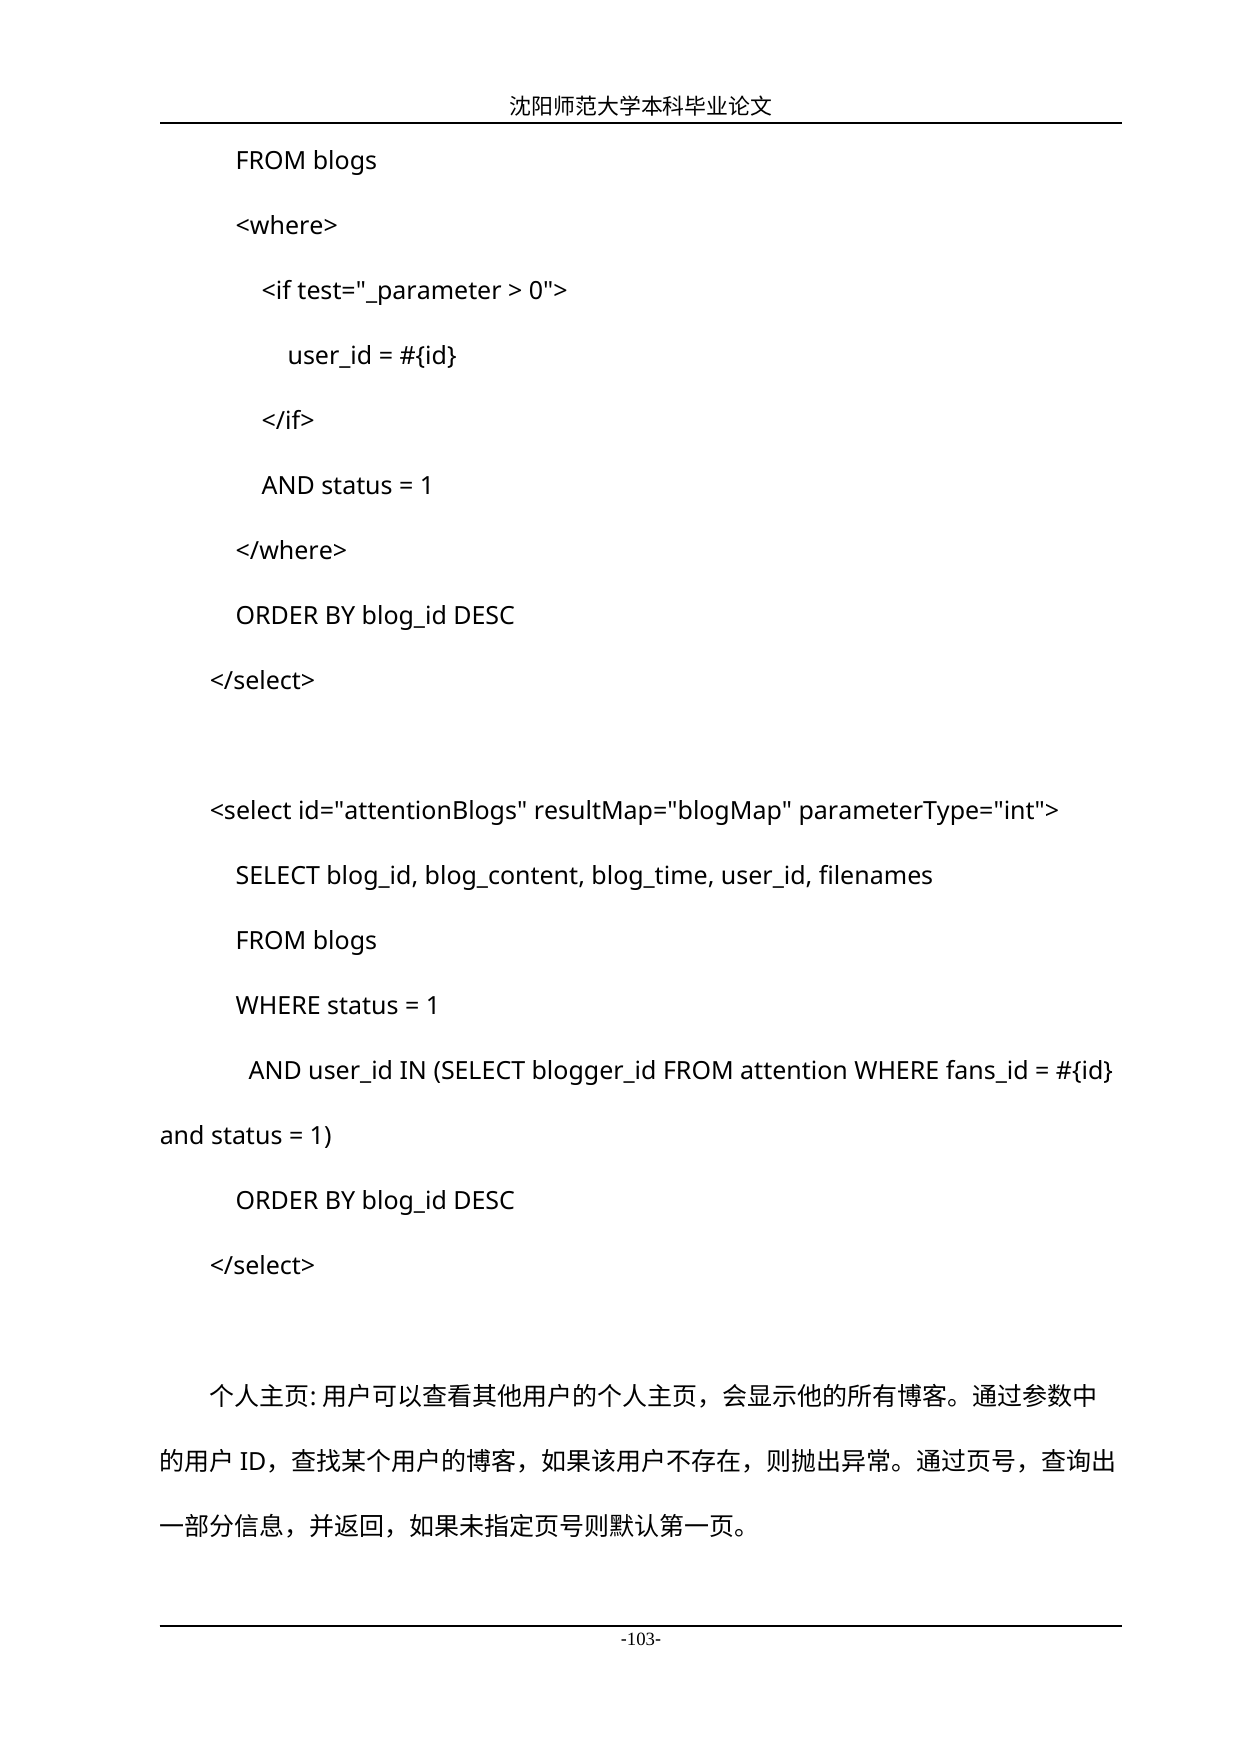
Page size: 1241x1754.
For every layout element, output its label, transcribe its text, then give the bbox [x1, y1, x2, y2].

text 个人主页: 用户可以查看其他用户的个人主页，会显示他的所有博客。通过参数中的用户ID，查找某个用户的博客，如果该用户不存在，则抛出异常。通过页号，查询出一部分信息，并返回，如果未指定页号则默认第一页。 [159, 1362, 1122, 1557]
text </select> [159, 1232, 1122, 1297]
text user_id = #{id} [159, 322, 1122, 387]
text <select id="attentionBlogs" resultMap="blogMap" parameterType="int"> [159, 777, 1122, 842]
text <where> [159, 192, 1122, 257]
text WHERE status = 1 [159, 972, 1122, 1037]
text <if test="_parameter > 0"> [159, 257, 1122, 322]
text AND status = 1 [159, 452, 1122, 517]
text AND user_id IN (SELECT blogger_id FROM attention WHERE fans_id = #{id} and status = 1) [159, 1037, 1122, 1167]
text ORDER BY blog_id DESC [159, 1167, 1122, 1232]
text </select> [159, 647, 1122, 712]
text FROM blogs [159, 127, 1122, 192]
text ORDER BY blog_id DESC [159, 582, 1122, 647]
text SELECT blog_id, blog_content, blog_time, user_id, filenames [159, 842, 1122, 907]
text FROM blogs [159, 907, 1122, 972]
text </where> [159, 517, 1122, 582]
text </if> [159, 387, 1122, 452]
